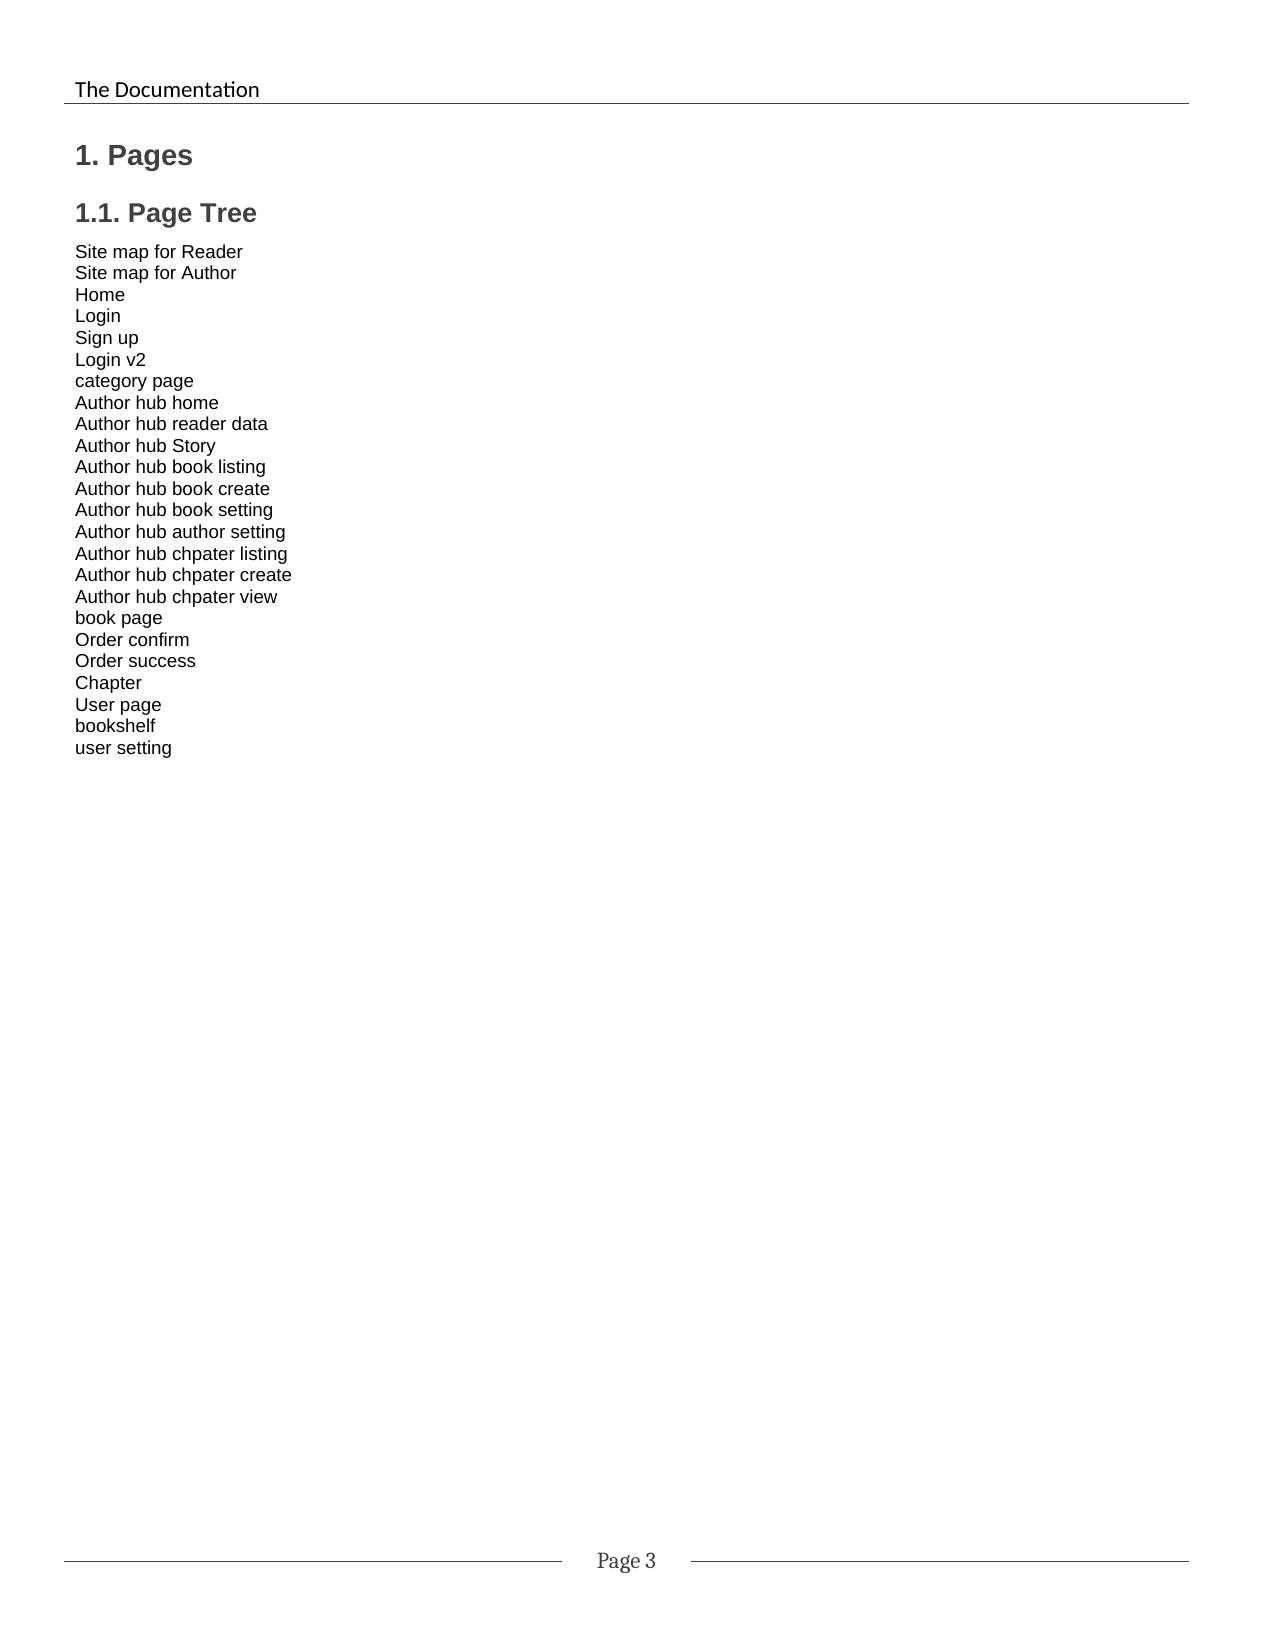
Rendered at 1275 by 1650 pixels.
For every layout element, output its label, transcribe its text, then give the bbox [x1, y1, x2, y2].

subtitle Page Tree [75, 197, 1200, 228]
subtitle Pages [75, 138, 1200, 172]
text Site map for Reader Site map for Author Home Login Sign up Login v2 category page Author hub home Author hub reader data Author hub Story Author hub book listing Author hub book create Author hub book setting Author hub author setting Author hub chpater listing Author hub chpater create Author hub chpater view book page Order confirm Order success Chapter User page bookshelf user setting [75, 241, 1200, 758]
